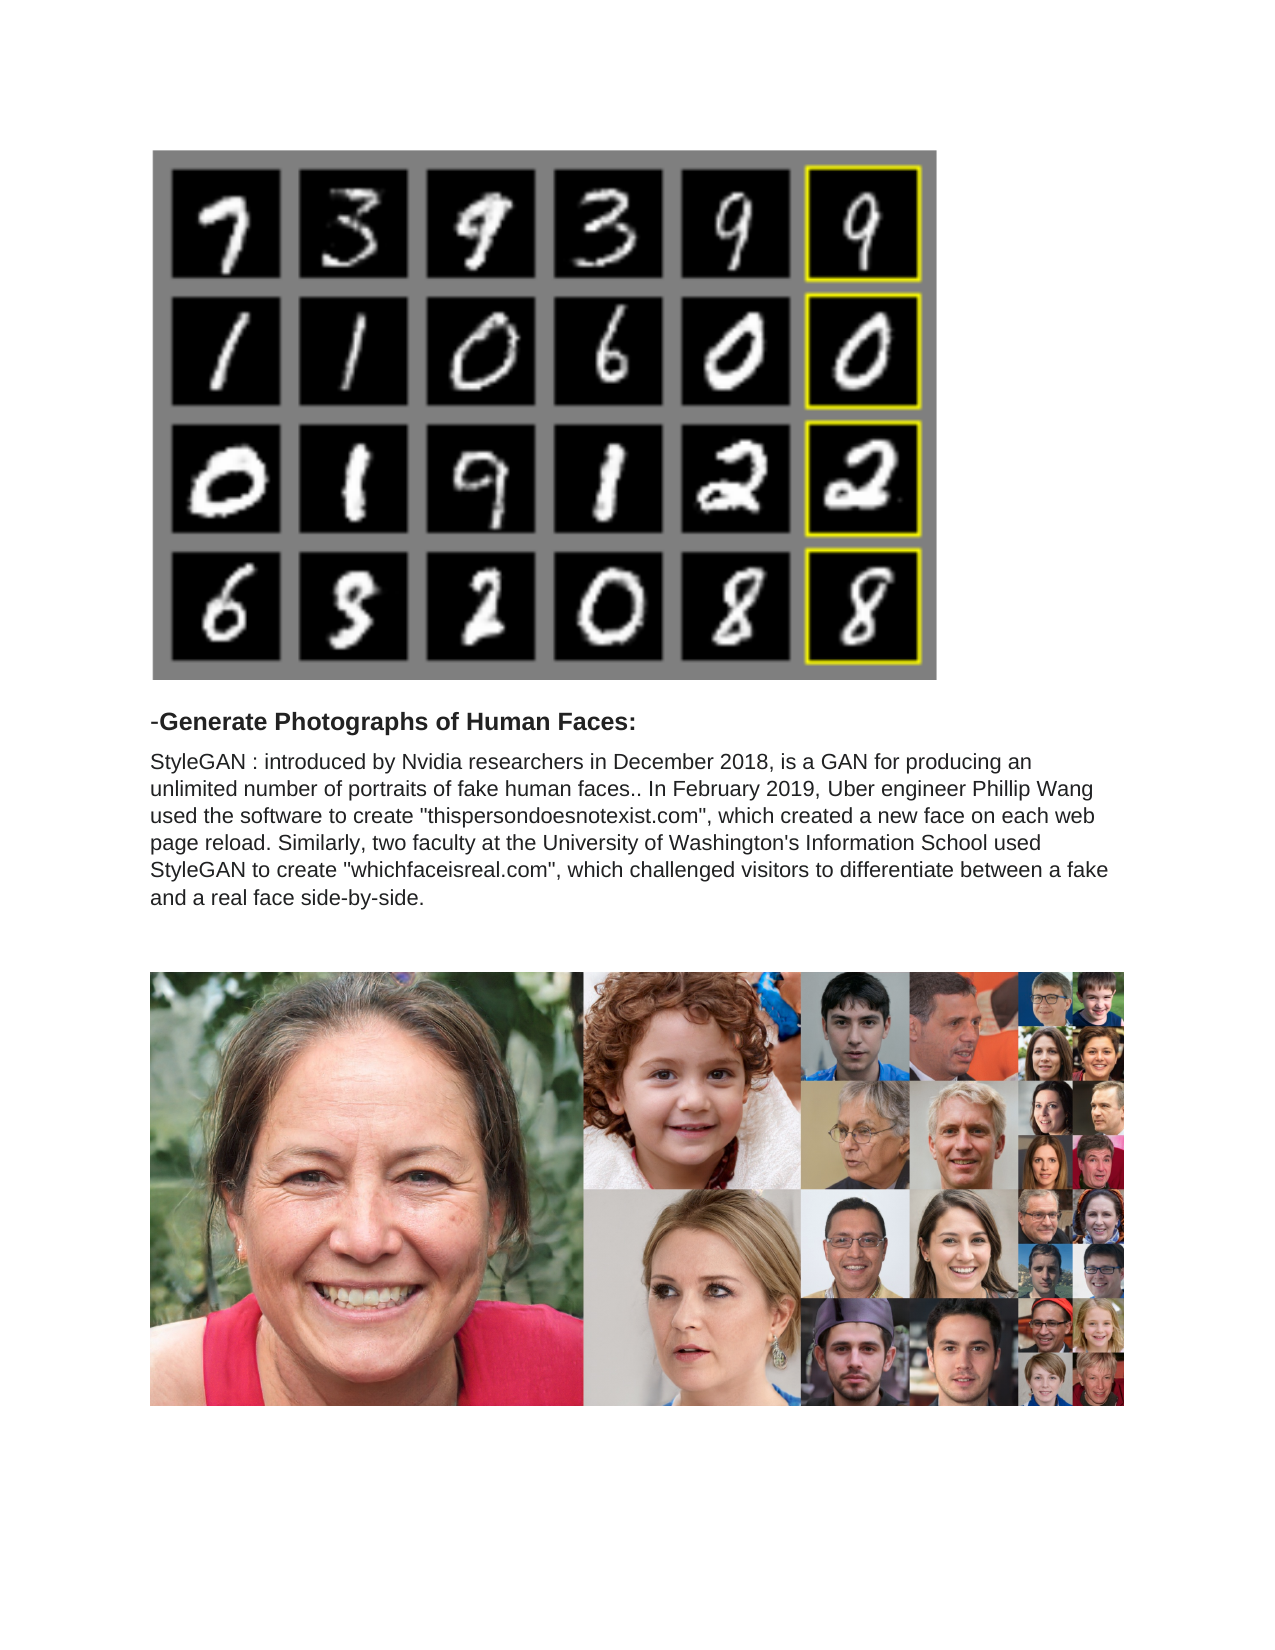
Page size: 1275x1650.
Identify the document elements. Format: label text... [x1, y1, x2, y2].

subtitle -Generate Photographs of Human Faces: [150, 699, 1125, 736]
picture [150, 972, 1124, 1406]
text StyleGAN : introduced by Nvidia researchers in December 2018, is a GAN for producing an unlimited number of portraits of fake human faces.. In February 2019, Uber engineer Phillip Wang used the software to create "thispersondoesnotexist.com", which created a new face on each web page reload. Similarly, two faculty at the University of Washington's Information School used StyleGAN to create "whichfaceisreal.com", which challenged visitors to differentiate between a fake and a real face side-by-side. [150, 749, 1125, 910]
picture [150, 149, 940, 680]
